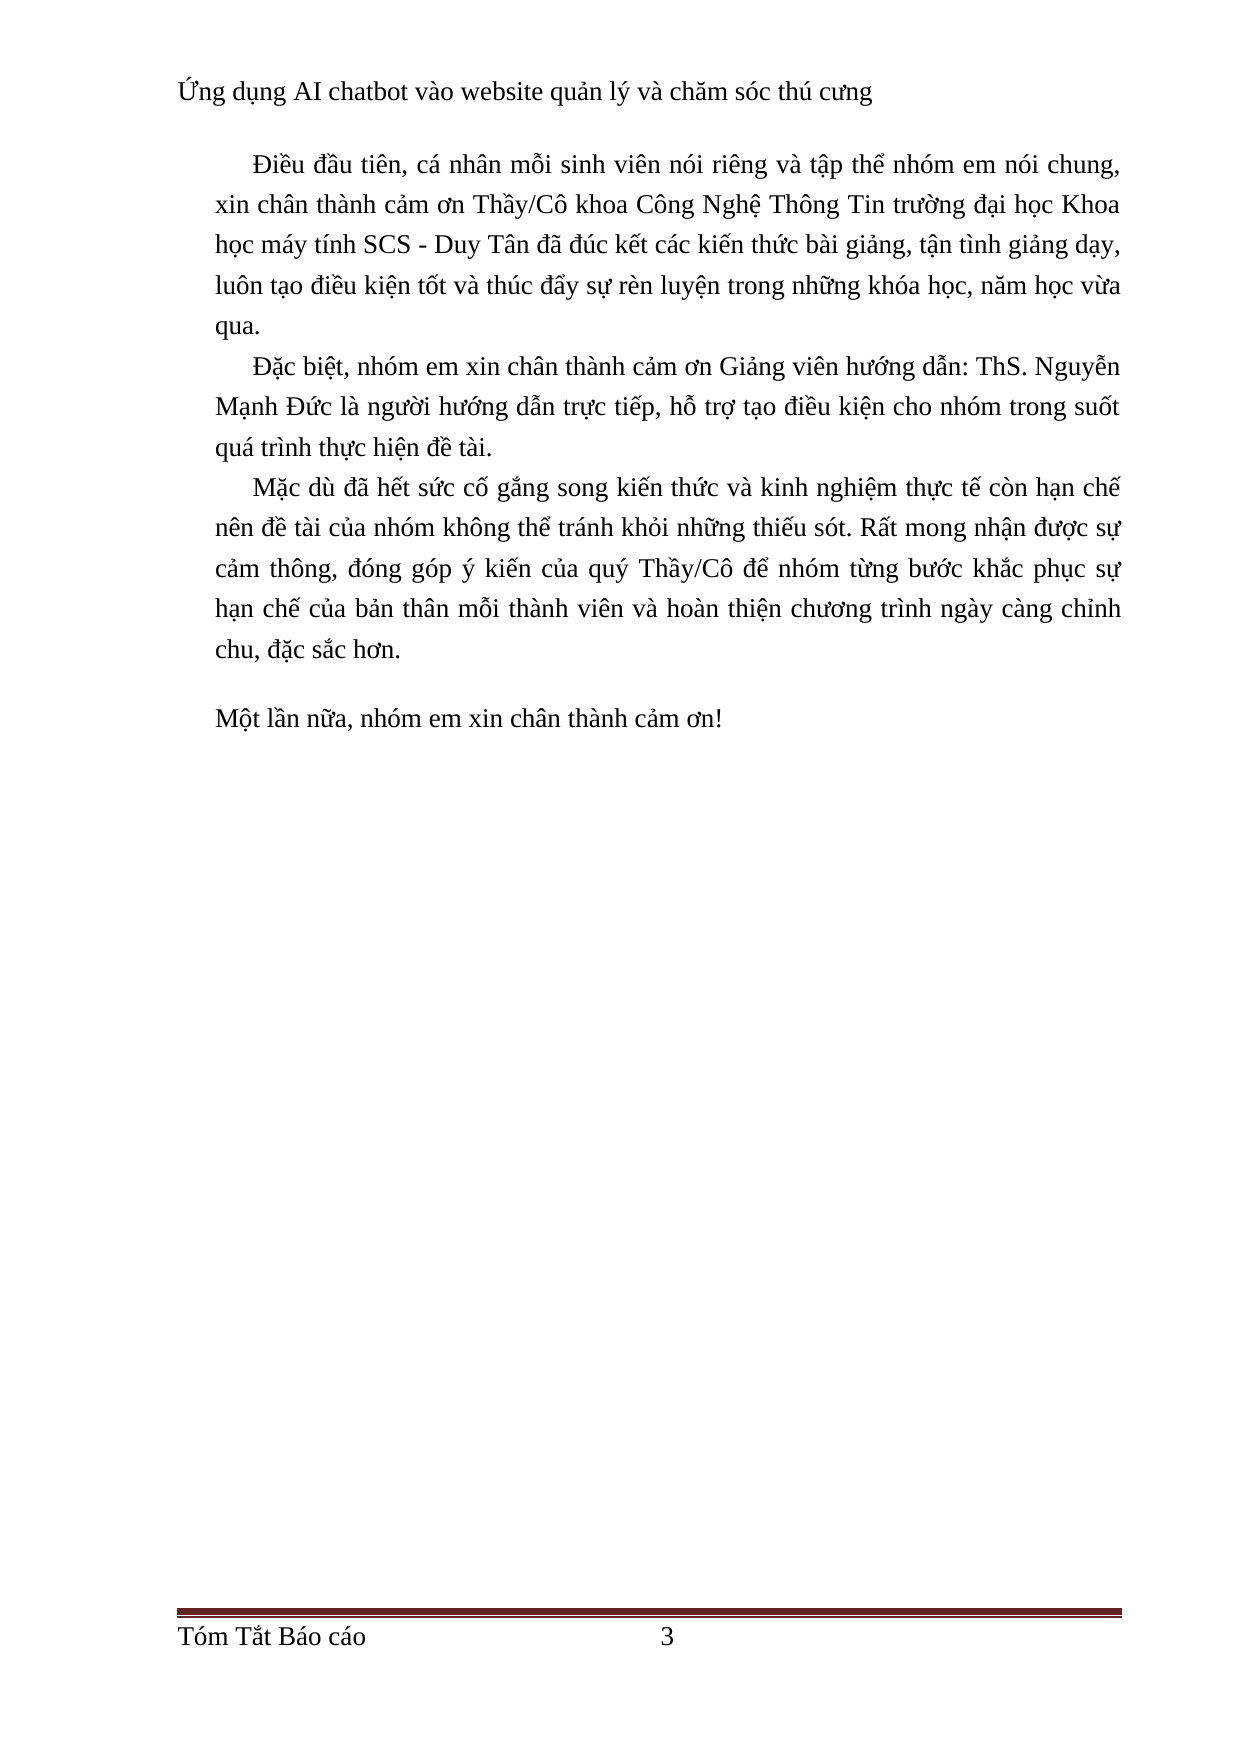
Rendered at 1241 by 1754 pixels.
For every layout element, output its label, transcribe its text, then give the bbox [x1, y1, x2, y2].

list Đặc biệt, nhóm em xin chân thành cảm ơn Giảng viên hướng dẫn: ThS. Nguyễn Mạnh Đức là người hướng dẫn trực tiếp, hỗ trợ tạo điều kiện cho nhóm trong suốt quá trình thực hiện đề tài. [215, 350, 1122, 462]
list Mặc dù đã hết sức cố gắng song kiến thức và kinh nghiệm thực tế còn hạn chế nên đề tài của nhóm không thể tránh khỏi những thiếu sót. Rất mong nhận được sự cảm thông, đóng góp ý kiến của quý Thầy/Cô để nhóm từng bước khắc phục sự hạn chế của bản thân mỗi thành viên và hoàn thiện chương trình ngày càng chỉnh chu, đặc sắc hơn. [215, 471, 1122, 664]
list Điều đầu tiên, cá nhân mỗi sinh viên nói riêng và tập thể nhóm em nói chung, xin chân thành cảm ơn Thầy/Cô khoa Công Nghệ Thông Tin trường đại học Khoa học máy tính SCS - Duy Tân đã đúc kết các kiến thức bài giảng, tận tình giảng dạy, luôn tạo điều kiện tốt và thúc đẩy sự rèn luyện trong những khóa học, năm học vừa qua. [215, 148, 1122, 341]
text Một lần nữa, nhóm em xin chân thành cảm ơn! [215, 702, 1122, 733]
